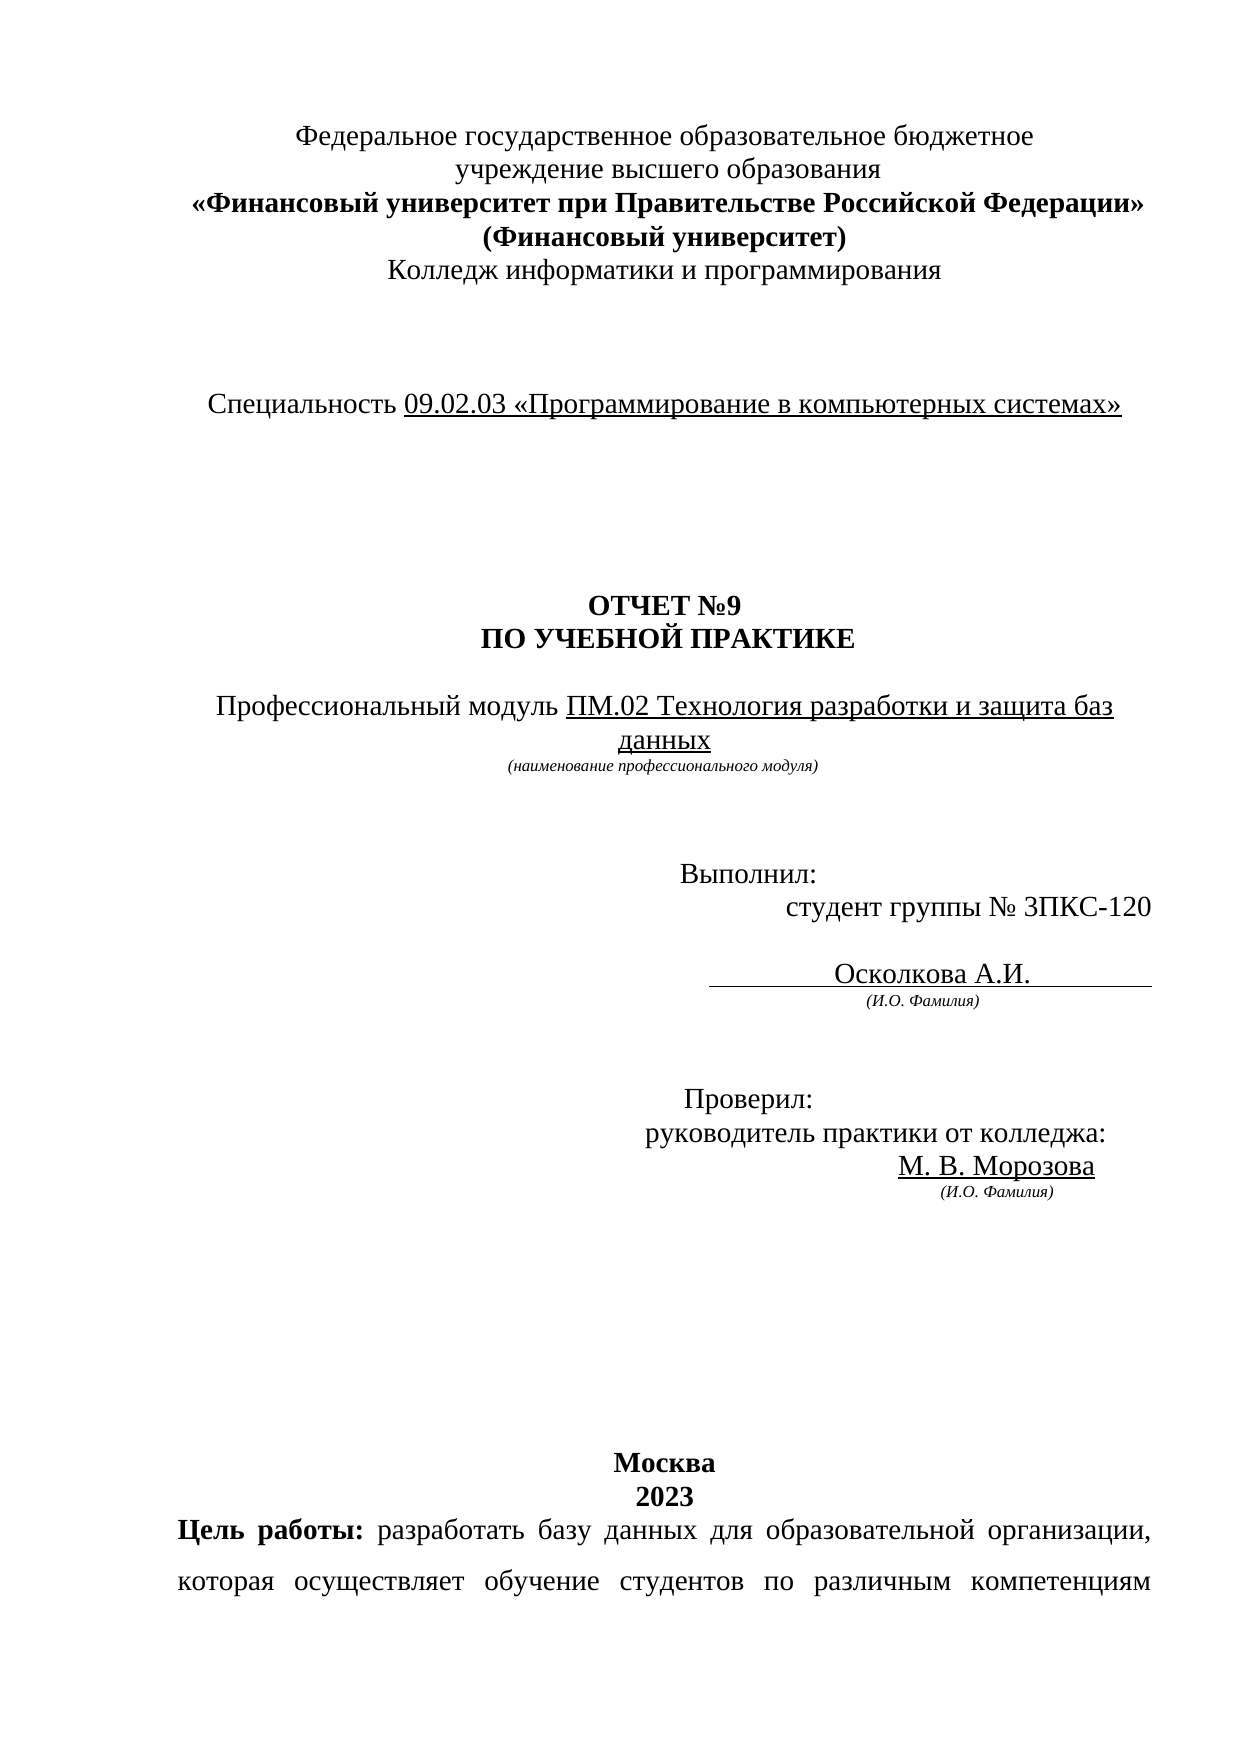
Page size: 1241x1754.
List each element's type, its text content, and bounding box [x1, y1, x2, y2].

text (И.О. Фамилия) [472, 1182, 1152, 1215]
text студент группы № 3ПКС-120 [177, 889, 1152, 923]
text Выполнил: [177, 856, 1152, 889]
text Москва [177, 1445, 1152, 1479]
text ОТЧЕТ №9 [177, 588, 1152, 621]
text руководитель практики от колледжа: [177, 1115, 1152, 1148]
text Федеральное государственное образовательное бюджетное [177, 118, 1152, 152]
text Осколкова А.И. [177, 957, 1152, 990]
text (Финансовый университет) [177, 219, 1152, 252]
text Колледж информатики и программирования [177, 252, 1152, 286]
text Проверил: [177, 1081, 1152, 1115]
text (наименование профессионального модуля) [177, 755, 1152, 789]
text ПО УЧЕБНОЙ ПРАКТИКЕ [177, 621, 1152, 655]
text 2023 [177, 1479, 1152, 1512]
text учреждение высшего образования [177, 152, 1152, 185]
text Специальность 09.02.03 «Программирование в компьютерных системах» [177, 386, 1152, 420]
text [177, 1512, 1152, 1596]
text Профессиональный модуль ПМ.02 Технология разработки и защита баз данных [177, 688, 1152, 755]
text (И.О. Фамилия) [841, 990, 1152, 1024]
text «Финансовый университет при Правительстве Российской Федерации» [177, 185, 1152, 219]
text М. В. Морозова [767, 1148, 1152, 1182]
